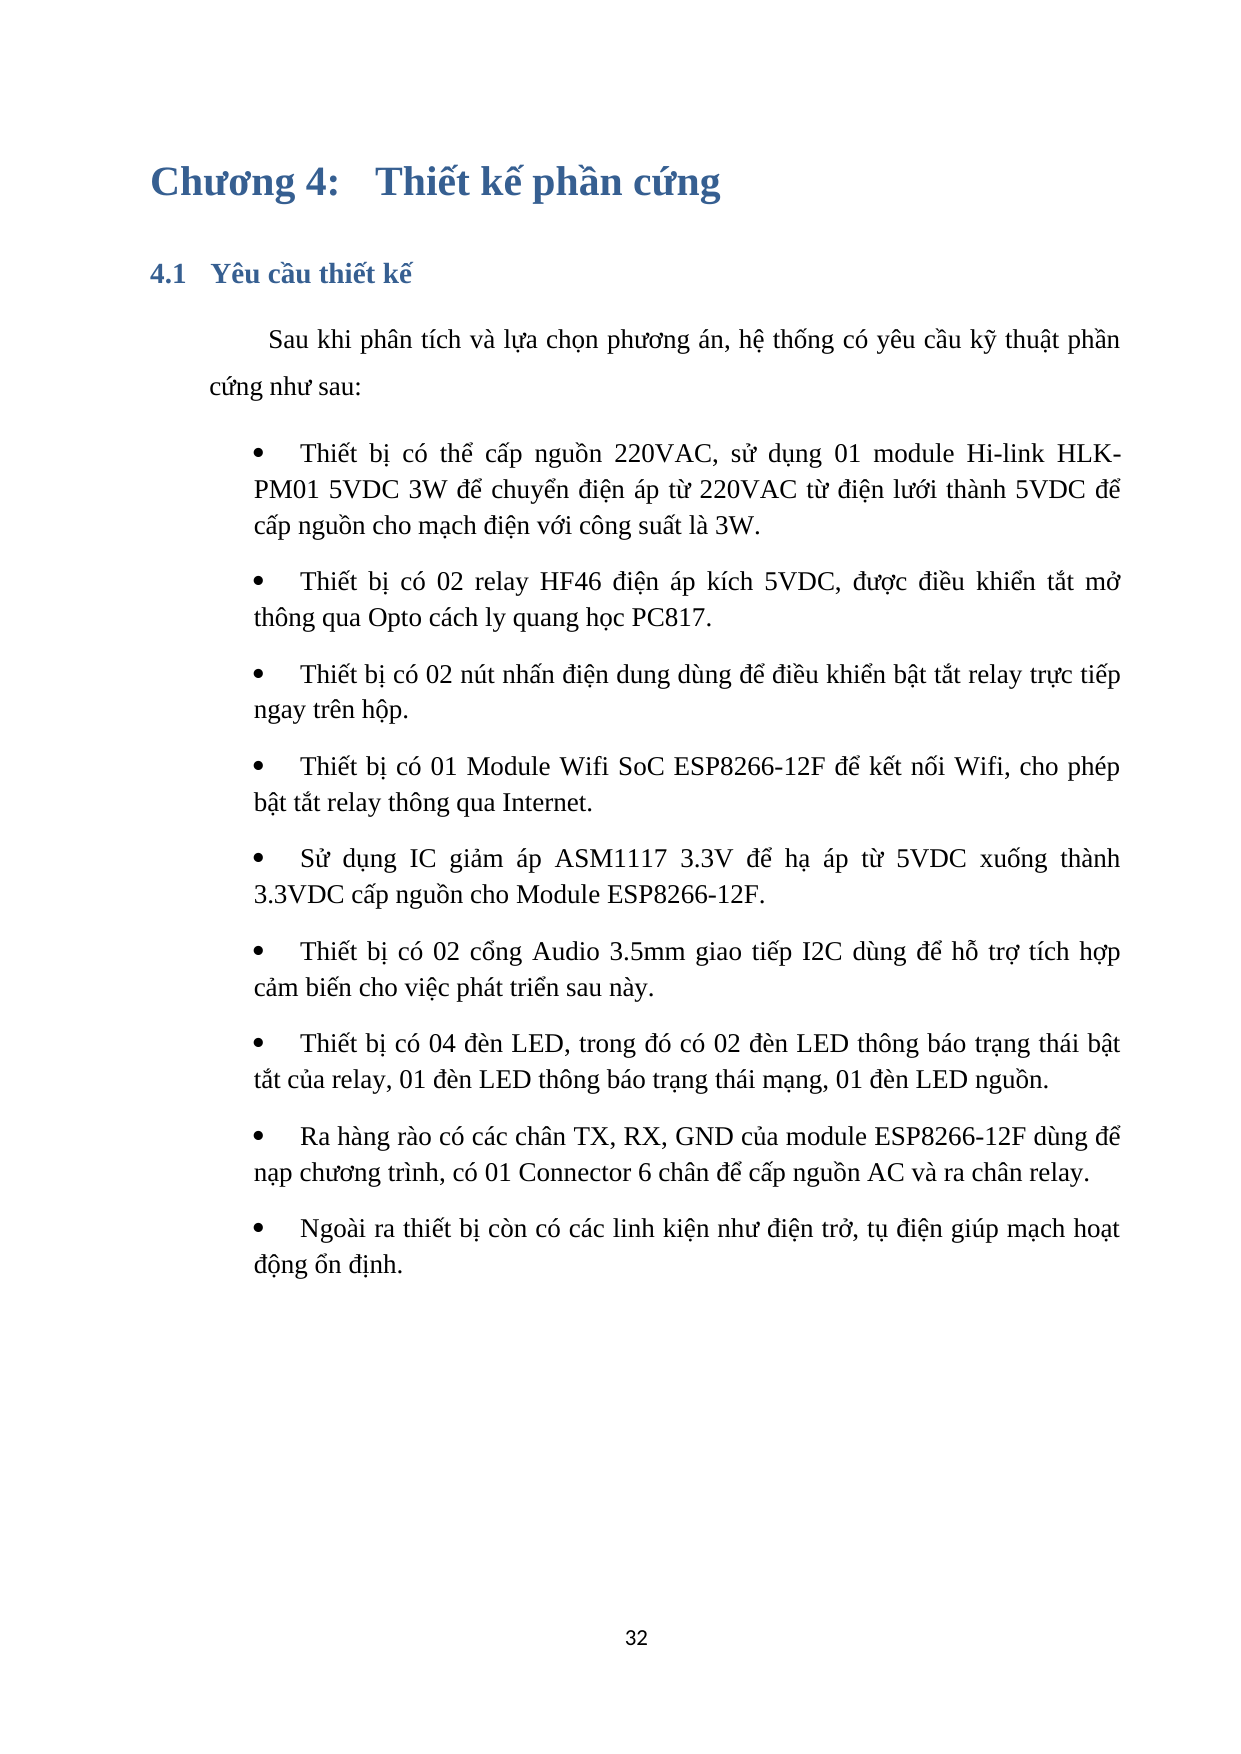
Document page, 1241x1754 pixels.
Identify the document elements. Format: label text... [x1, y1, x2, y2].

list Thiết bị có 02 cổng Audio 3.5mm giao tiếp I2C dùng để hỗ trợ tích hợp cảm biến cho việc phát triển sau này. [253, 935, 1122, 1002]
list Thiết bị có thể cấp nguồn 220VAC, sử dụng 01 module Hi-link HLK-PM01 5VDC 3W để chuyển điện áp từ 220VAC từ điện lưới thành 5VDC để cấp nguồn cho mạch điện với công suất là 3W. [253, 437, 1122, 540]
list Thiết bị có 01 Module Wifi SoC ESP8266-12F để kết nối Wifi, cho phép bật tắt relay thông qua Internet. [253, 750, 1122, 817]
list Ngoài ra thiết bị còn có các linh kiện như điện trở, tụ điện giúp mạch hoạt động ổn định. [253, 1212, 1122, 1279]
list Thiết bị có 04 đèn LED, trong đó có 02 đèn LED thông báo trạng thái bật tắt của relay, 01 đèn LED thông báo trạng thái mạng, 01 đèn LED nguồn. [253, 1027, 1122, 1094]
subtitle Thiết kế phần cứng [150, 156, 1122, 204]
text Sau khi phân tích và lựa chọn phương án, hệ thống có yêu cầu kỹ thuật phần cứng như sau: [209, 323, 1122, 401]
list Sử dụng IC giảm áp ASM1117 3.3V để hạ áp từ 5VDC xuống thành 3.3VDC cấp nguồn cho Module ESP8266-12F. [253, 843, 1122, 909]
list Ra hàng rào có các chân TX, RX, GND của module ESP8266-12F dùng để nạp chương trình, có 01 Connector 6 chân để cấp nguồn AC và ra chân relay. [253, 1120, 1122, 1187]
list Thiết bị có 02 relay HF46 điện áp kích 5VDC, được điều khiển tắt mở thông qua Opto cách ly quang học PC817. [253, 565, 1122, 632]
subtitle Yêu cầu thiết kế [150, 256, 1122, 289]
list Thiết bị có 02 nút nhấn điện dung dùng để điều khiển bật tắt relay trực tiếp ngay trên hộp. [253, 658, 1122, 725]
